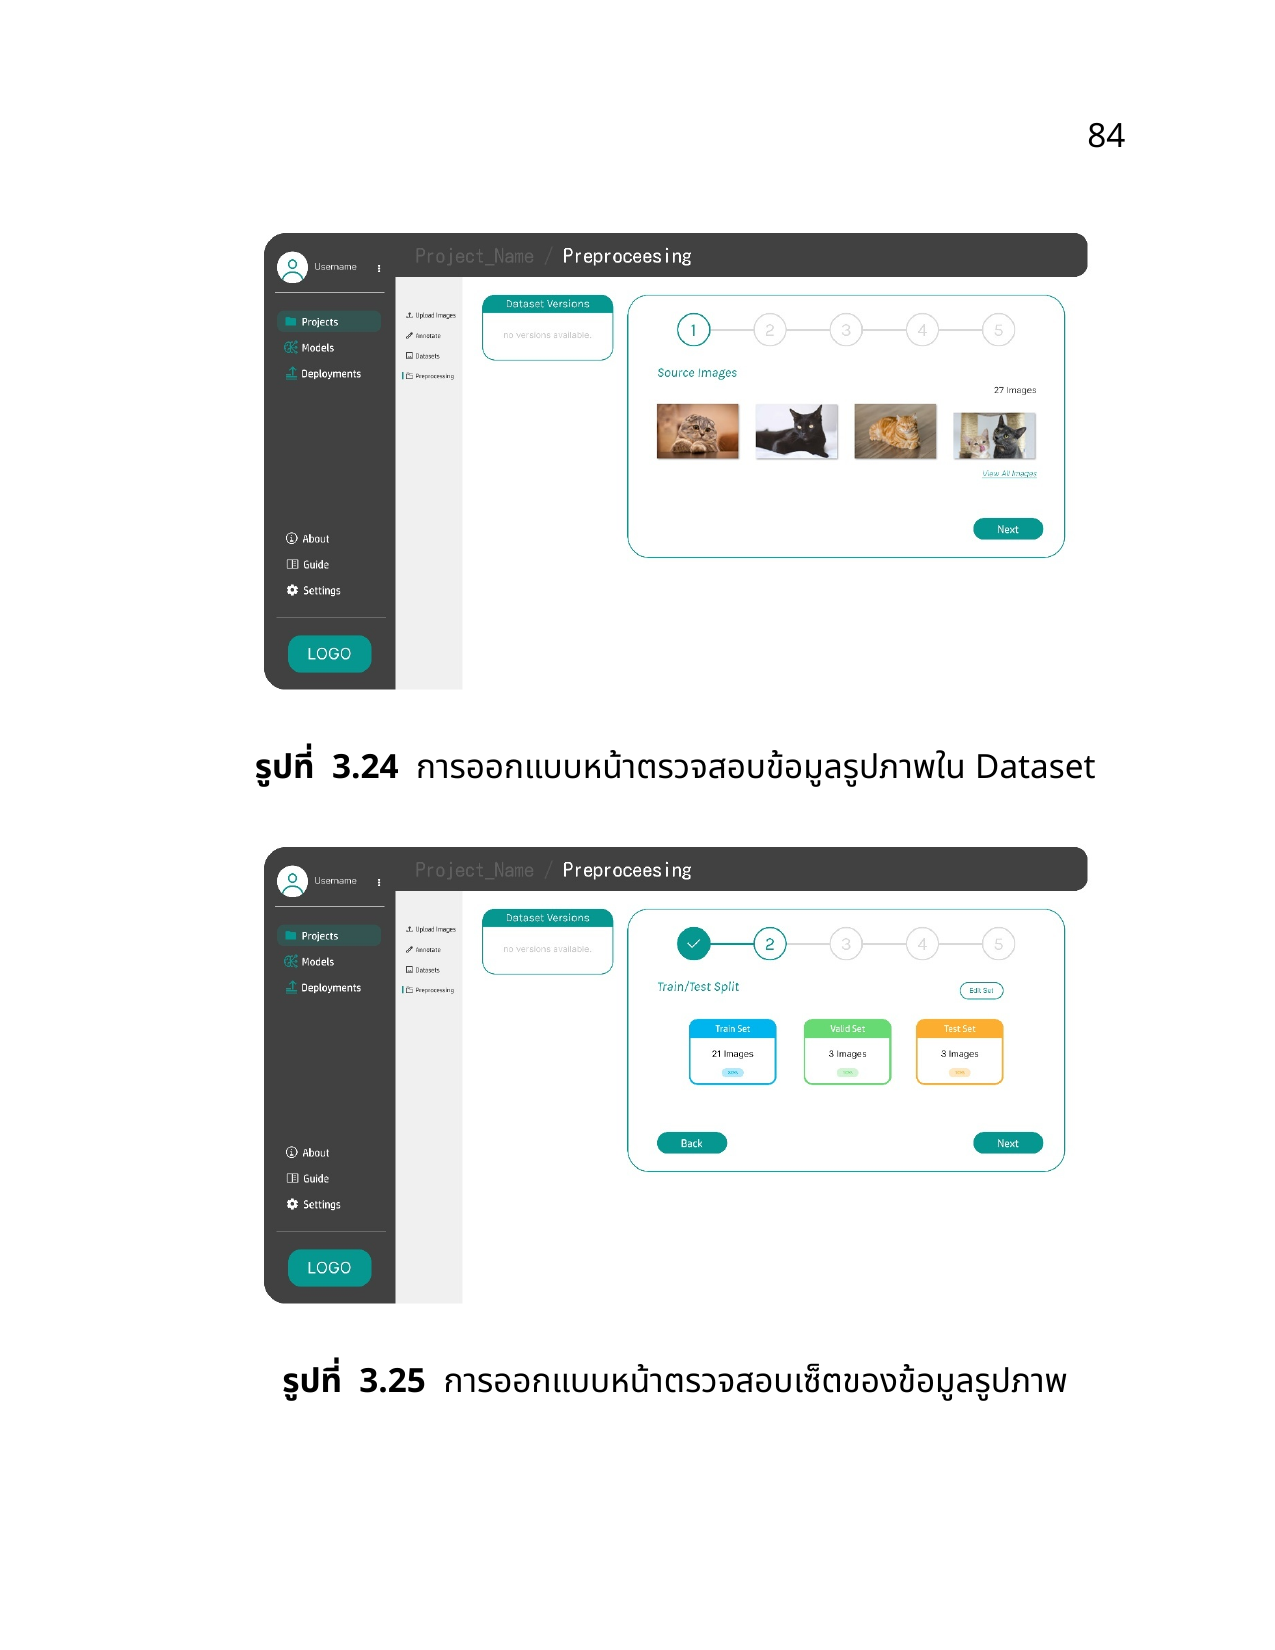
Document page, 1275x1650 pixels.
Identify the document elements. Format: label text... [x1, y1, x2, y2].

text รูปที่ 3.24 การออกแบบหน้าตรวจสอบข้อมูลรูปภาพใน Dataset [225, 743, 1125, 793]
text รูปที่ 3.25 การออกแบบหน้าตรวจสอบเซ็ตของข้อมูลรูปภาพ [225, 1357, 1125, 1407]
picture [255, 225, 1096, 698]
picture [255, 838, 1096, 1312]
